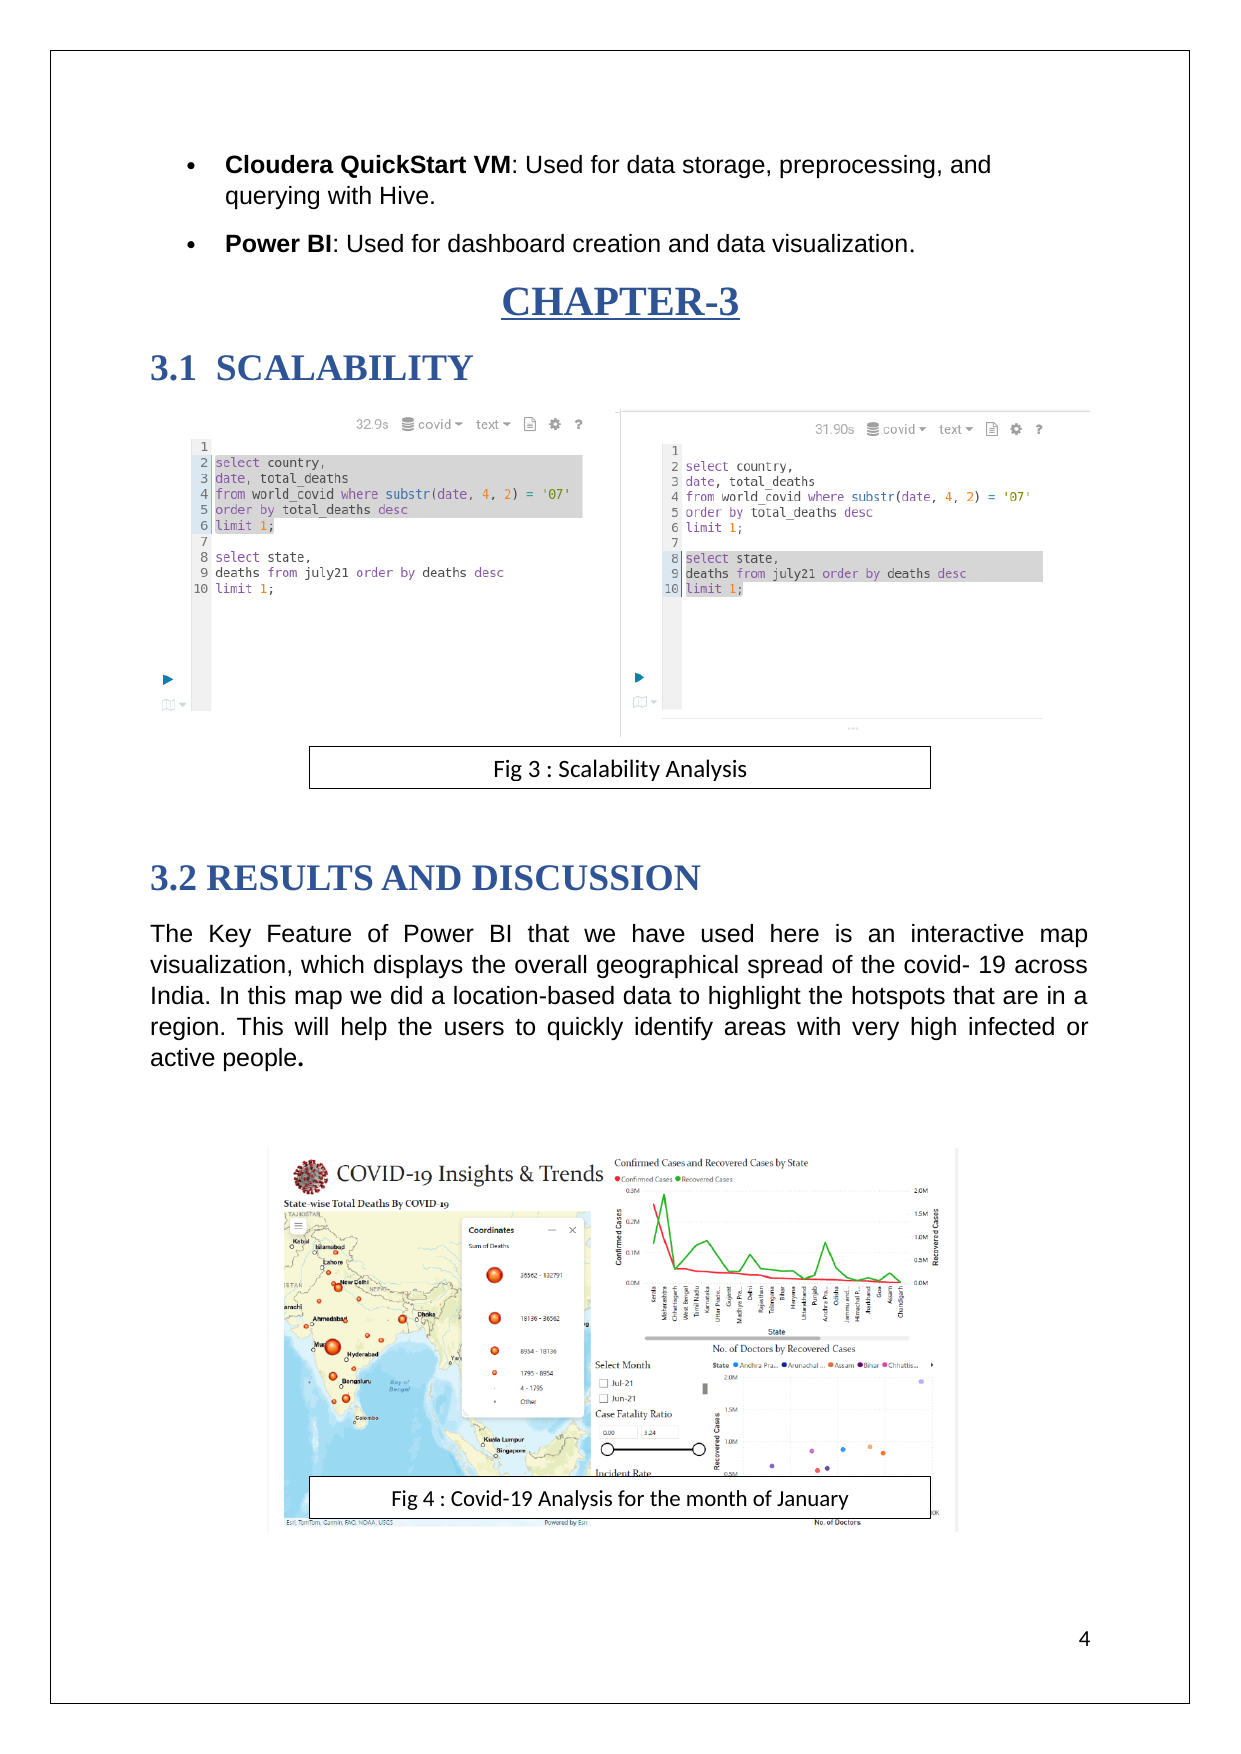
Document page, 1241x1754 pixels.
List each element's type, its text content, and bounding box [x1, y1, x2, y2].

picture [150, 408, 1091, 737]
text CHAPTER-3 [150, 277, 1090, 324]
picture [267, 1148, 959, 1532]
list Power BI: Used for dashboard creation and data visualization. [187, 229, 1090, 258]
text 3.2 RESULTS AND DISCUSSION [150, 855, 1090, 898]
text The Key Feature of Power BI that we have used here is an interactive map visualization, which displays the overall geographical spread of the covid- 19 across India. In this map we did a location-based data to highlight the hotspots that are in a region. This will help the users to quickly identify areas with very high infected or active people. [150, 919, 1090, 1072]
text 3.1 SCALABILITY [150, 345, 1090, 388]
list Cloudera QuickStart VM: Used for data storage, preprocessing, and querying with Hive. [187, 150, 1090, 210]
